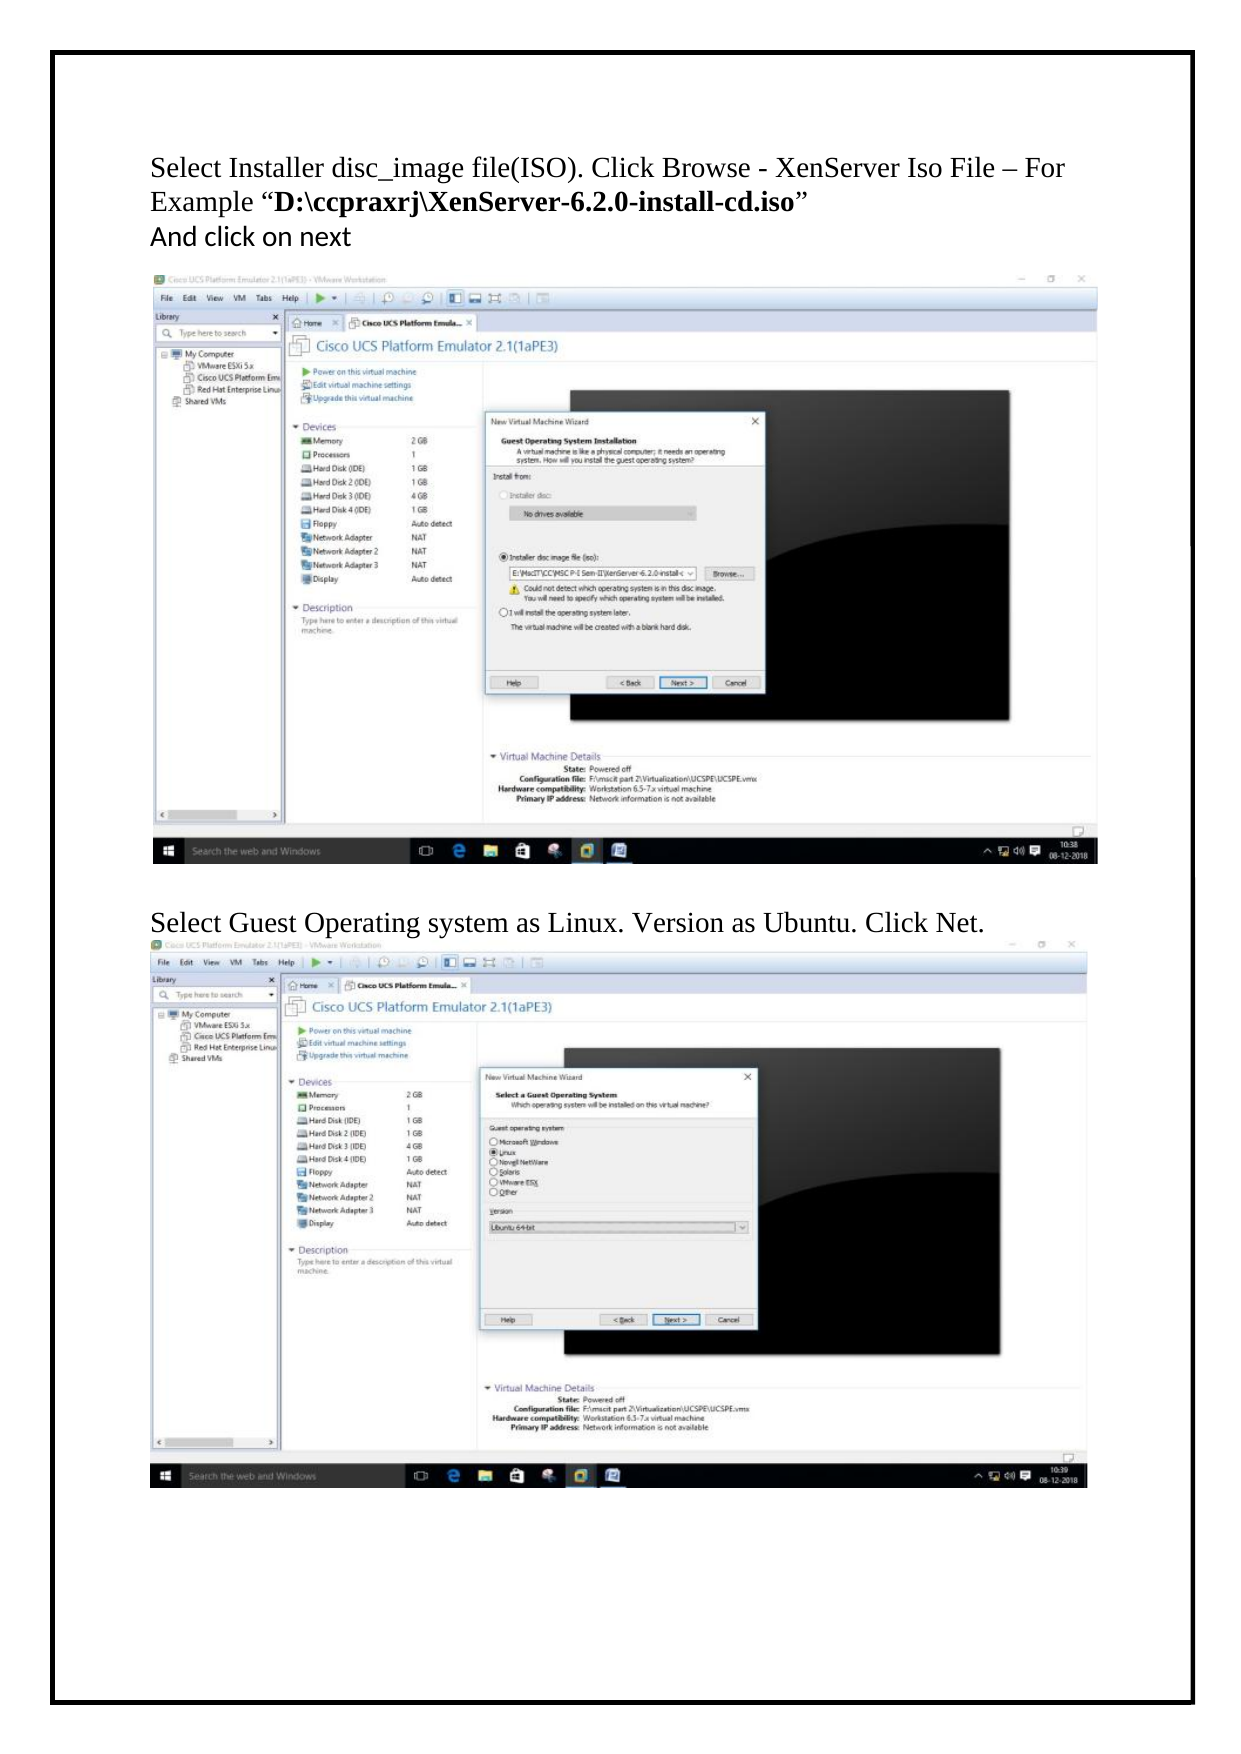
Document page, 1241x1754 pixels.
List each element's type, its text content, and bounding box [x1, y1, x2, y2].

picture [150, 940, 1088, 1488]
text Select Installer disc_image file(ISO). Click Browse - XenServer Iso File – For Example “D:\ccpraxrj\XenServer-6.2.0-install-cd.iso” [150, 150, 1067, 217]
text Select Guest Operating system as Linux. Version as Ubuntu. Click Net. [150, 905, 1198, 938]
picture [153, 275, 1098, 864]
subtitle And click on next [150, 218, 1198, 253]
